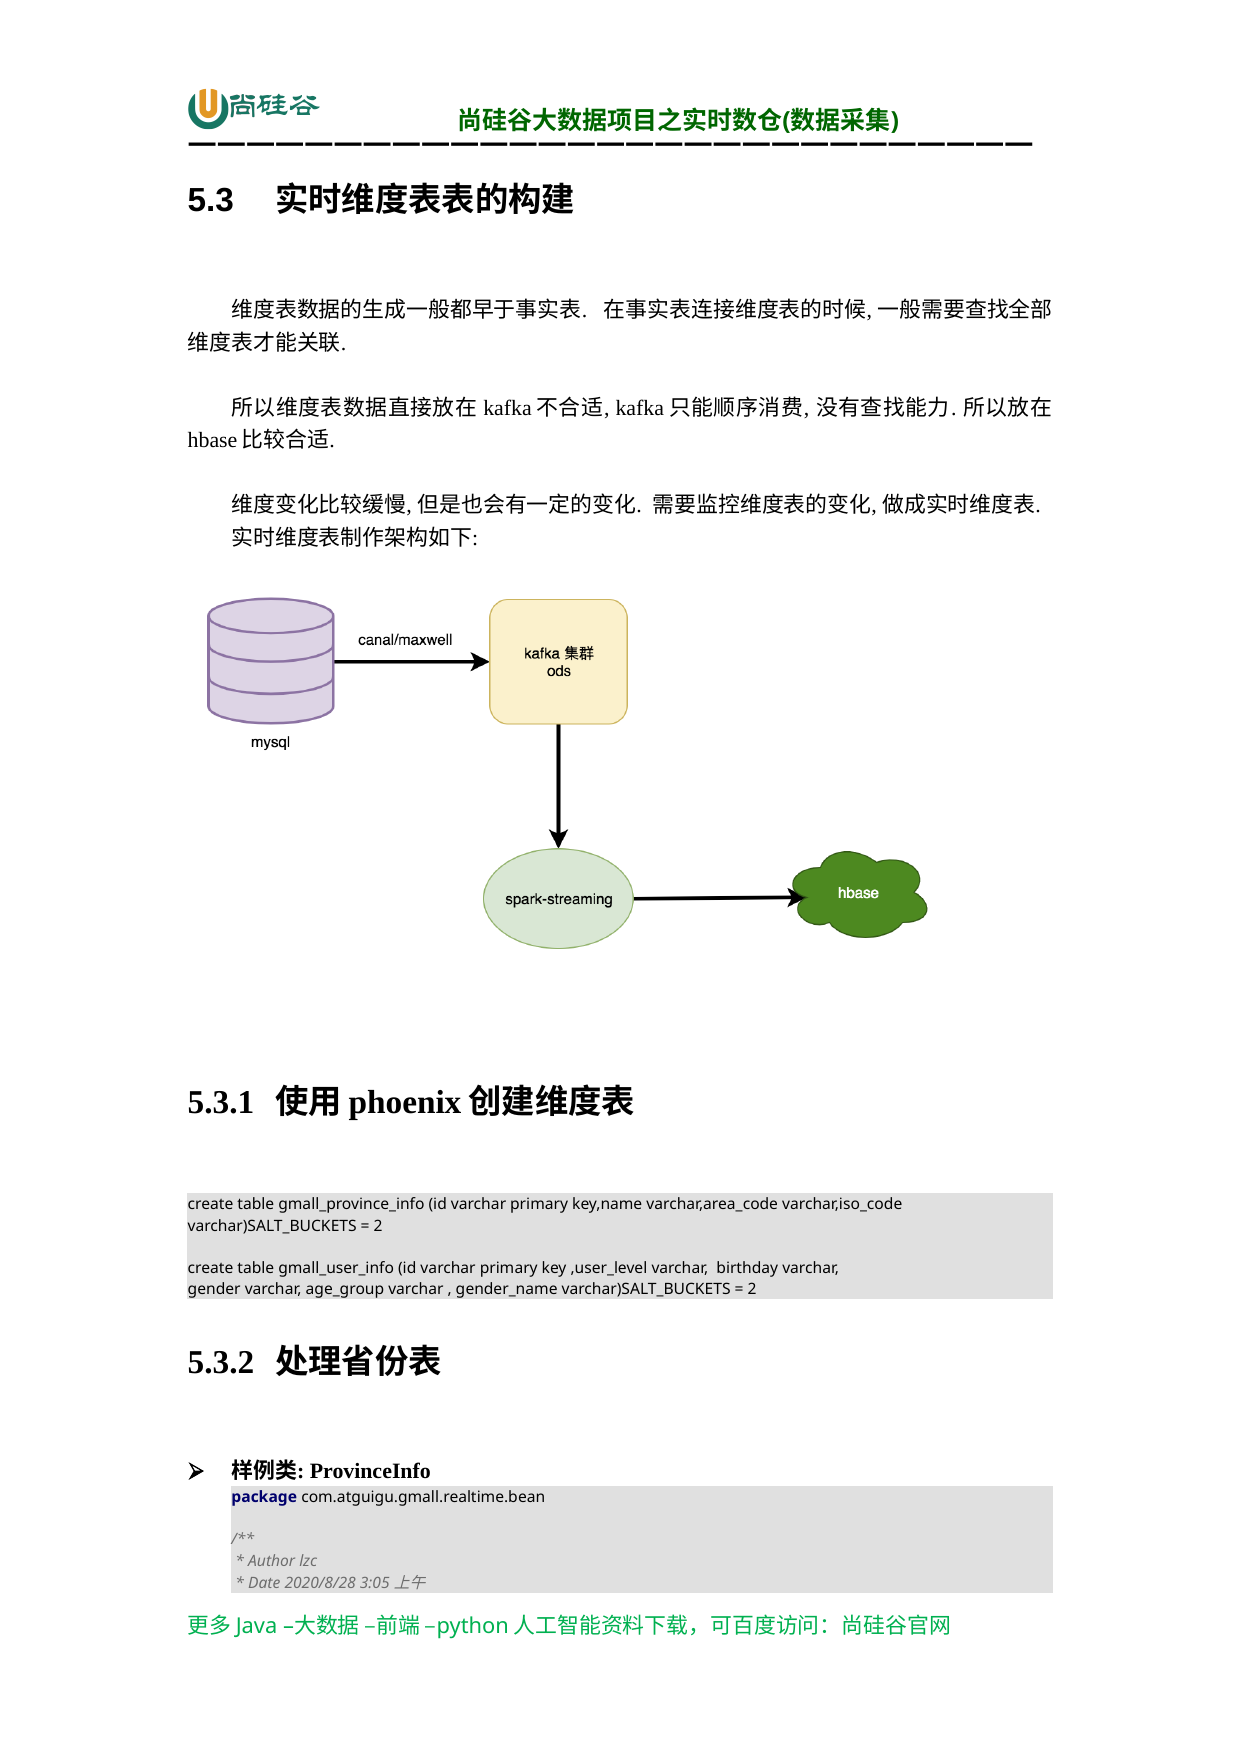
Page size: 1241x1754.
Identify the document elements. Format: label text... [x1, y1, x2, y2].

text 维度变化比较缓慢, 但是也会有一定的变化. 需要监控维度表的变化, 做成实时维度表. [187, 487, 1053, 519]
text create table gmall_province_info (id varchar primary key,name varchar,area_code varchar,iso_code varchar)SALT_BUCKETS = 2 [187, 1193, 1053, 1236]
subtitle 处理省份表 [187, 1326, 1053, 1391]
picture [187, 551, 948, 1000]
text 所以维度表数据直接放在kafka不合适, kafka只能顺序消费, 没有查找能力. 所以放在hbase比较合适. [187, 389, 1053, 454]
text 维度表数据的生成一般都早于事实表. 在事实表连接维度表的时候, 一般需要查找全部维度表才能关联. [187, 292, 1053, 357]
text /** [231, 1528, 1053, 1549]
text * Date 2020/8/28 3:05 上午 [231, 1571, 1053, 1593]
subtitle 使用phoenix创建维度表 [187, 1066, 1053, 1131]
text * Author lzc [231, 1549, 1053, 1571]
text 实时维度表制作架构如下: [187, 519, 1053, 552]
list 样例类: ProvinceInfo [187, 1453, 1053, 1486]
subtitle 实时维度表表的构建 [187, 165, 1053, 230]
text gender varchar, age_group varchar , gender_name varchar)SALT_BUCKETS = 2 [187, 1278, 1053, 1299]
text create table gmall_user_info (id varchar primary key ,user_level varchar, birthday varchar, [187, 1257, 1053, 1278]
text package com.atguigu.gmall.realtime.bean [231, 1486, 1053, 1507]
picture [187, 88, 321, 130]
